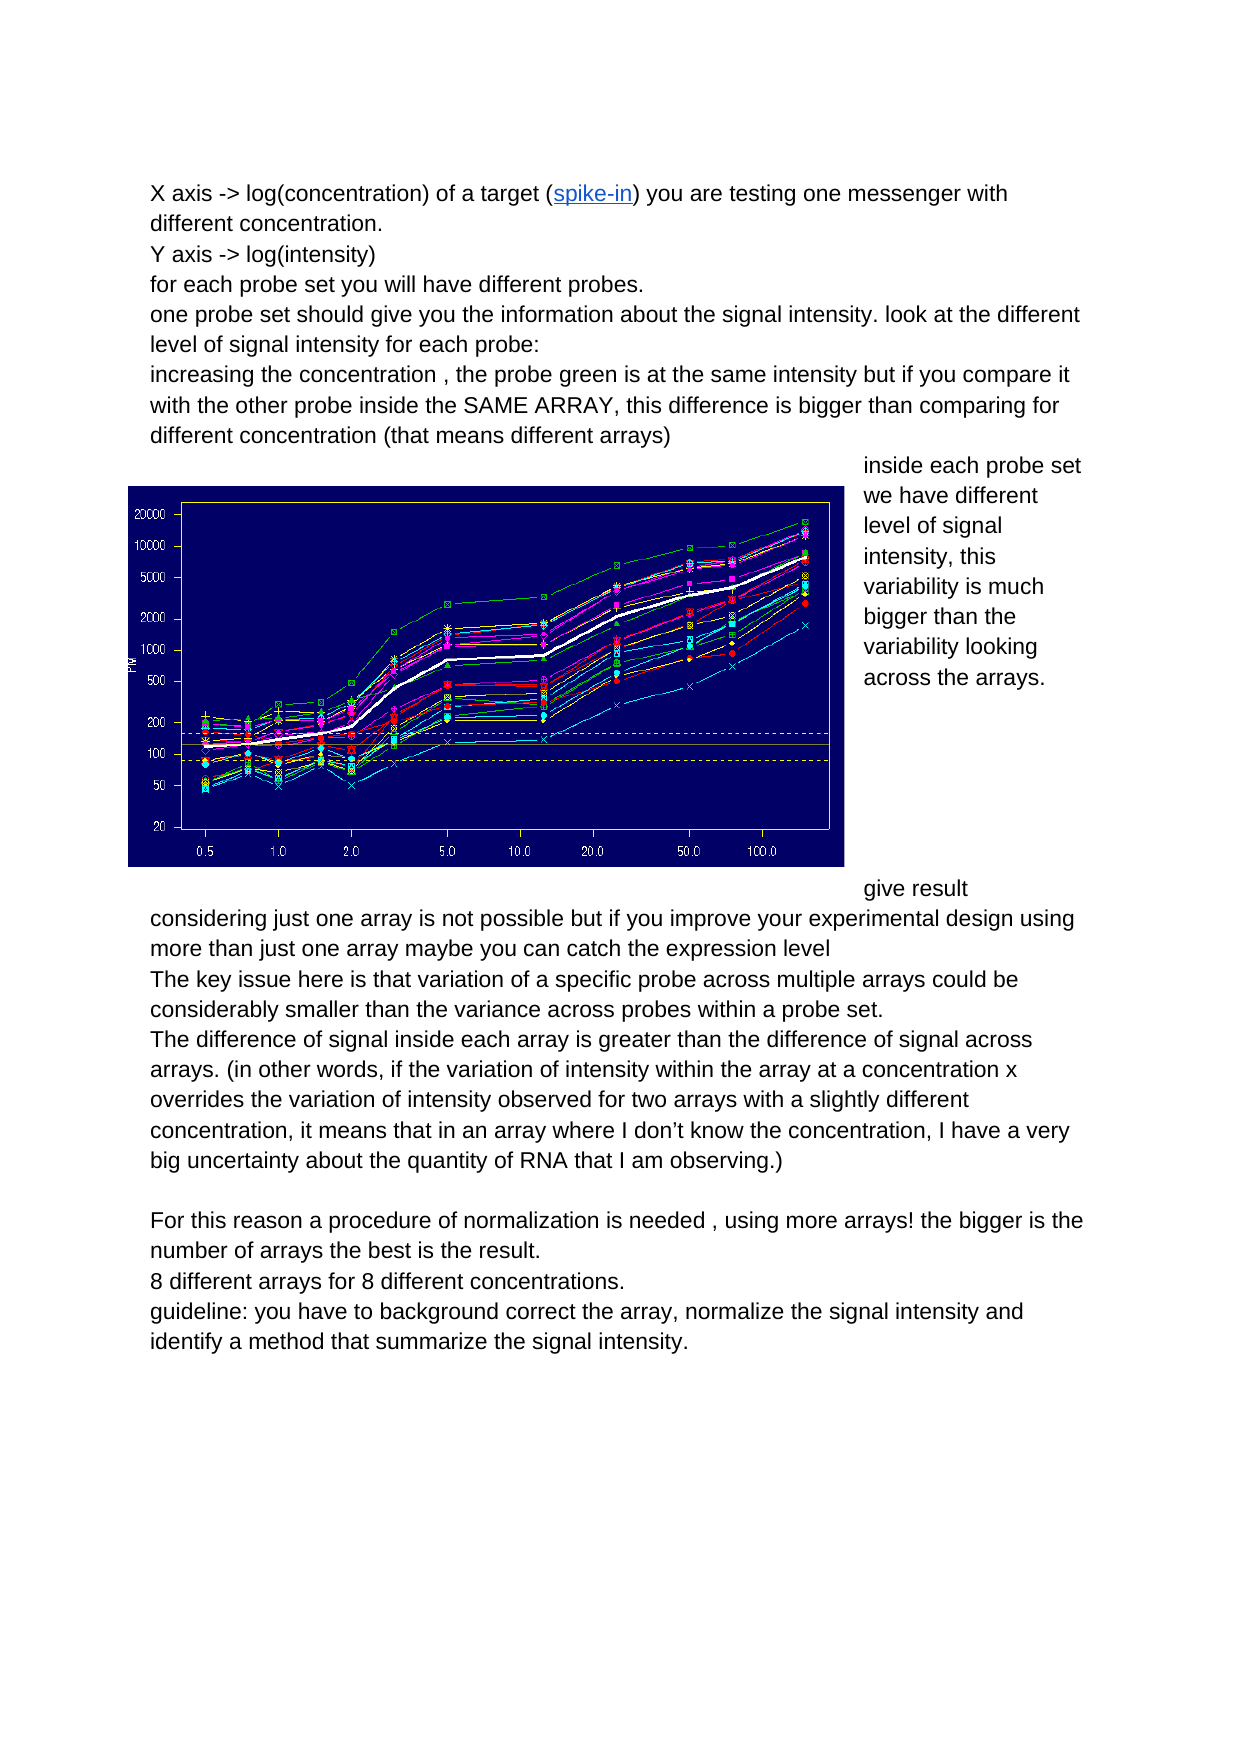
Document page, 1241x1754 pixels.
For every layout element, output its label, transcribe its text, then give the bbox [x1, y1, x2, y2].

text one probe set should give you the information about the signal intensity. look at the different level of signal intensity for each probe: [150, 301, 1090, 358]
text For this reason a procedure of normalization is needed , using more arrays! the bigger is the number of arrays the best is the result. [150, 1207, 1090, 1264]
text X axis -> log(concentration) of a target (spike-in) you are testing one messenger with different concentration. [150, 180, 1090, 237]
text inside each probe set we have different level of signal intensity, this variability is much bigger than the variability looking across the arrays. [150, 452, 1090, 690]
text for each probe set you will have different probes. [150, 271, 1090, 297]
picture [128, 486, 845, 867]
text Y axis -> log(intensity) [150, 241, 1090, 267]
text 8 different arrays for 8 different concentrations. [150, 1268, 1090, 1294]
text give result considering just one array is not possible but if you improve your experimental design using more than just one array maybe you can catch the expression level [150, 875, 1090, 962]
text guideline: you have to background correct the array, normalize the signal intensity and identify a method that summarize the signal intensity. [150, 1298, 1090, 1354]
text The difference of signal inside each array is greater than the difference of signal across arrays. (in other words, if the variation of intensity within the array at a concentration x overrides the variation of intensity observed for two arrays with a slightly different concentration, it means that in an array where I don’t know the concentration, I have a very big uncertainty about the quantity of RNA that I am observing.) [150, 1026, 1090, 1173]
text increasing the concentration , the probe green is at the same intensity but if you compare it with the other probe inside the SAME ARRAY, this difference is bigger than comparing for different concentration (that means different arrays) [150, 361, 1090, 448]
text The key issue here is that variation of a specific probe across multiple arrays could be considerably smaller than the variance across probes within a probe set. [150, 966, 1090, 1022]
